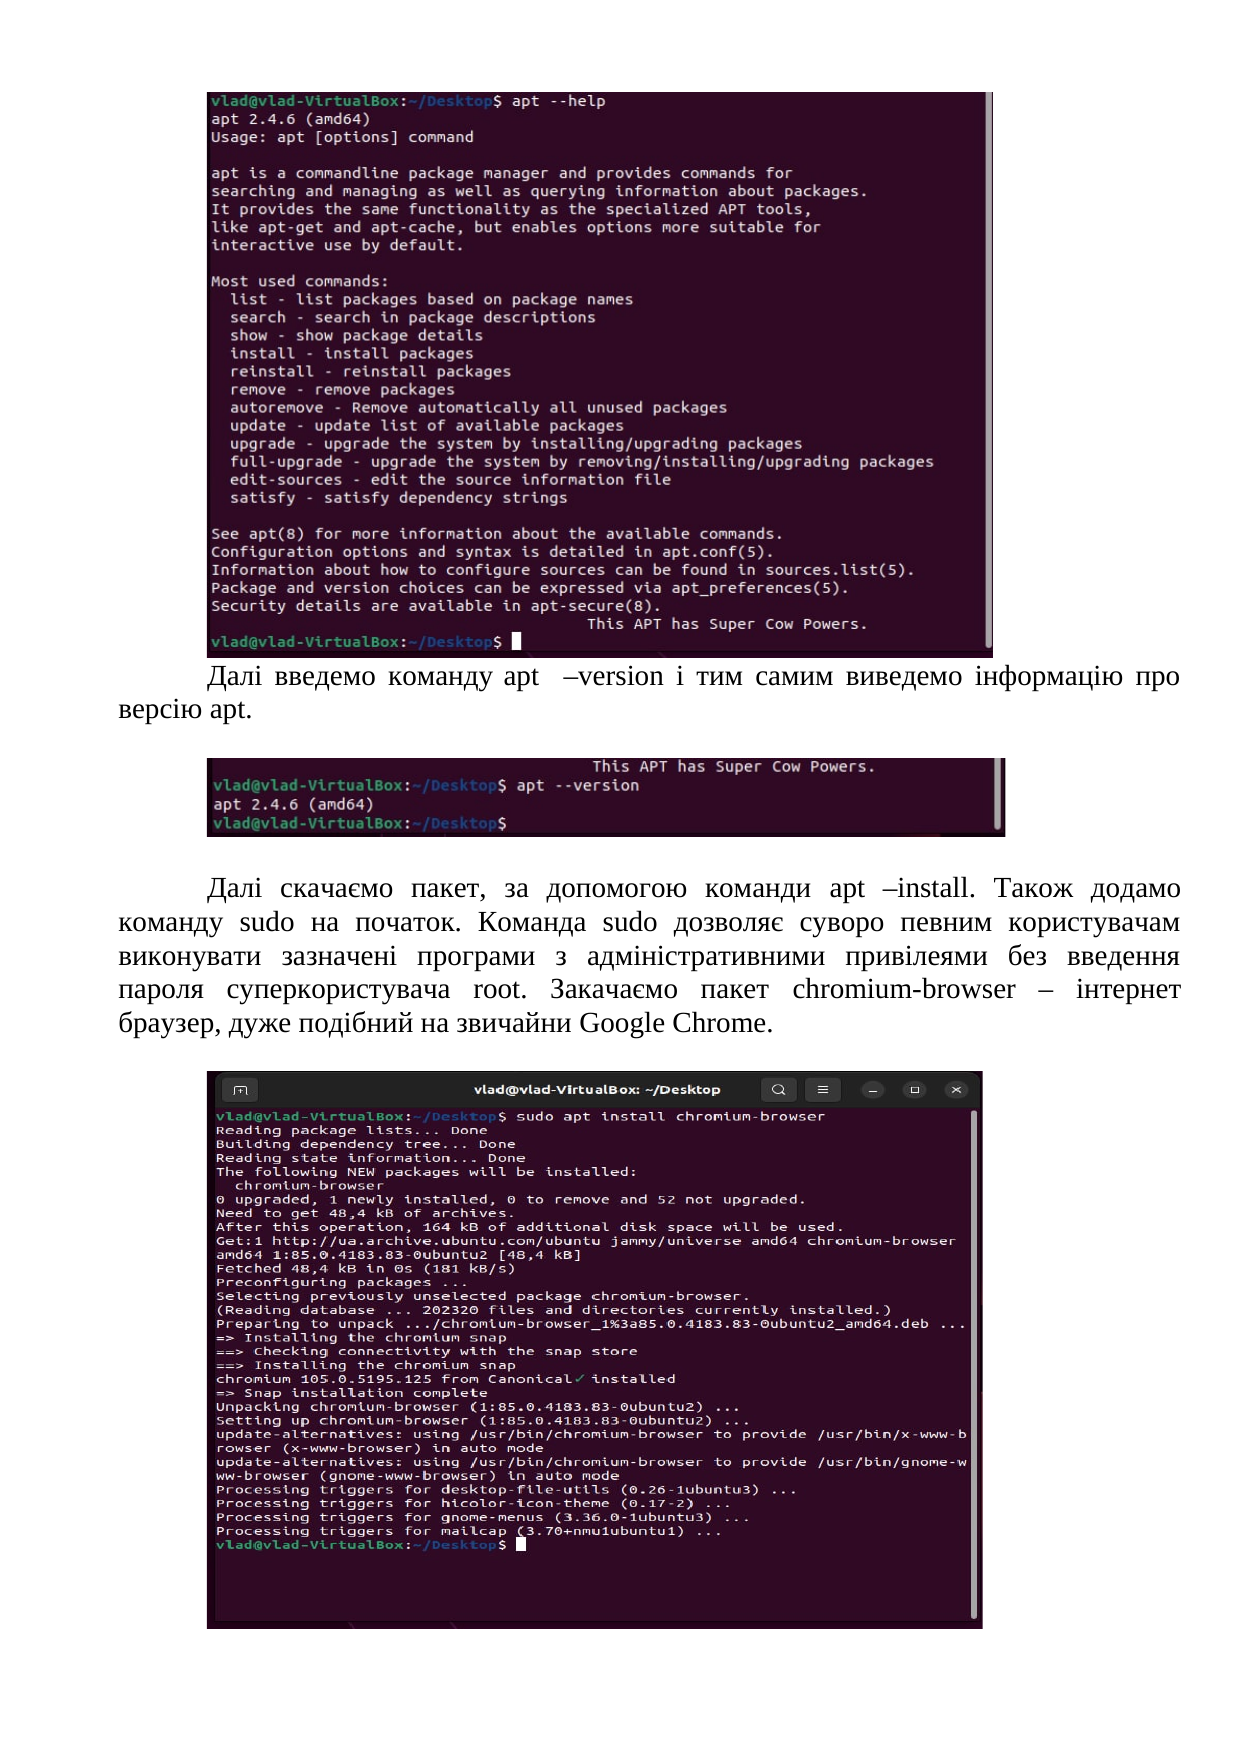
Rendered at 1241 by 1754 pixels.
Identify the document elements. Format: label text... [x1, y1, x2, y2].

picture [206, 92, 993, 658]
text Далі введемо команду apt –version і тим самим виведемо інформацію про версію apt. [118, 658, 1181, 725]
picture [206, 758, 1006, 837]
text Далі скачаємо пакет, за допомогою команди apt –install. Також додамо команду sudo на початок. Команда sudo дозволяє суворо певним користувачам виконувати зазначені програми з адміністративними привілеями без введення пароля суперкористувача root. Закачаємо пакет chromium-browser – інтернет браузер, дуже подібний на звичайни Google Chrome. [118, 871, 1181, 1038]
picture [206, 1071, 983, 1629]
